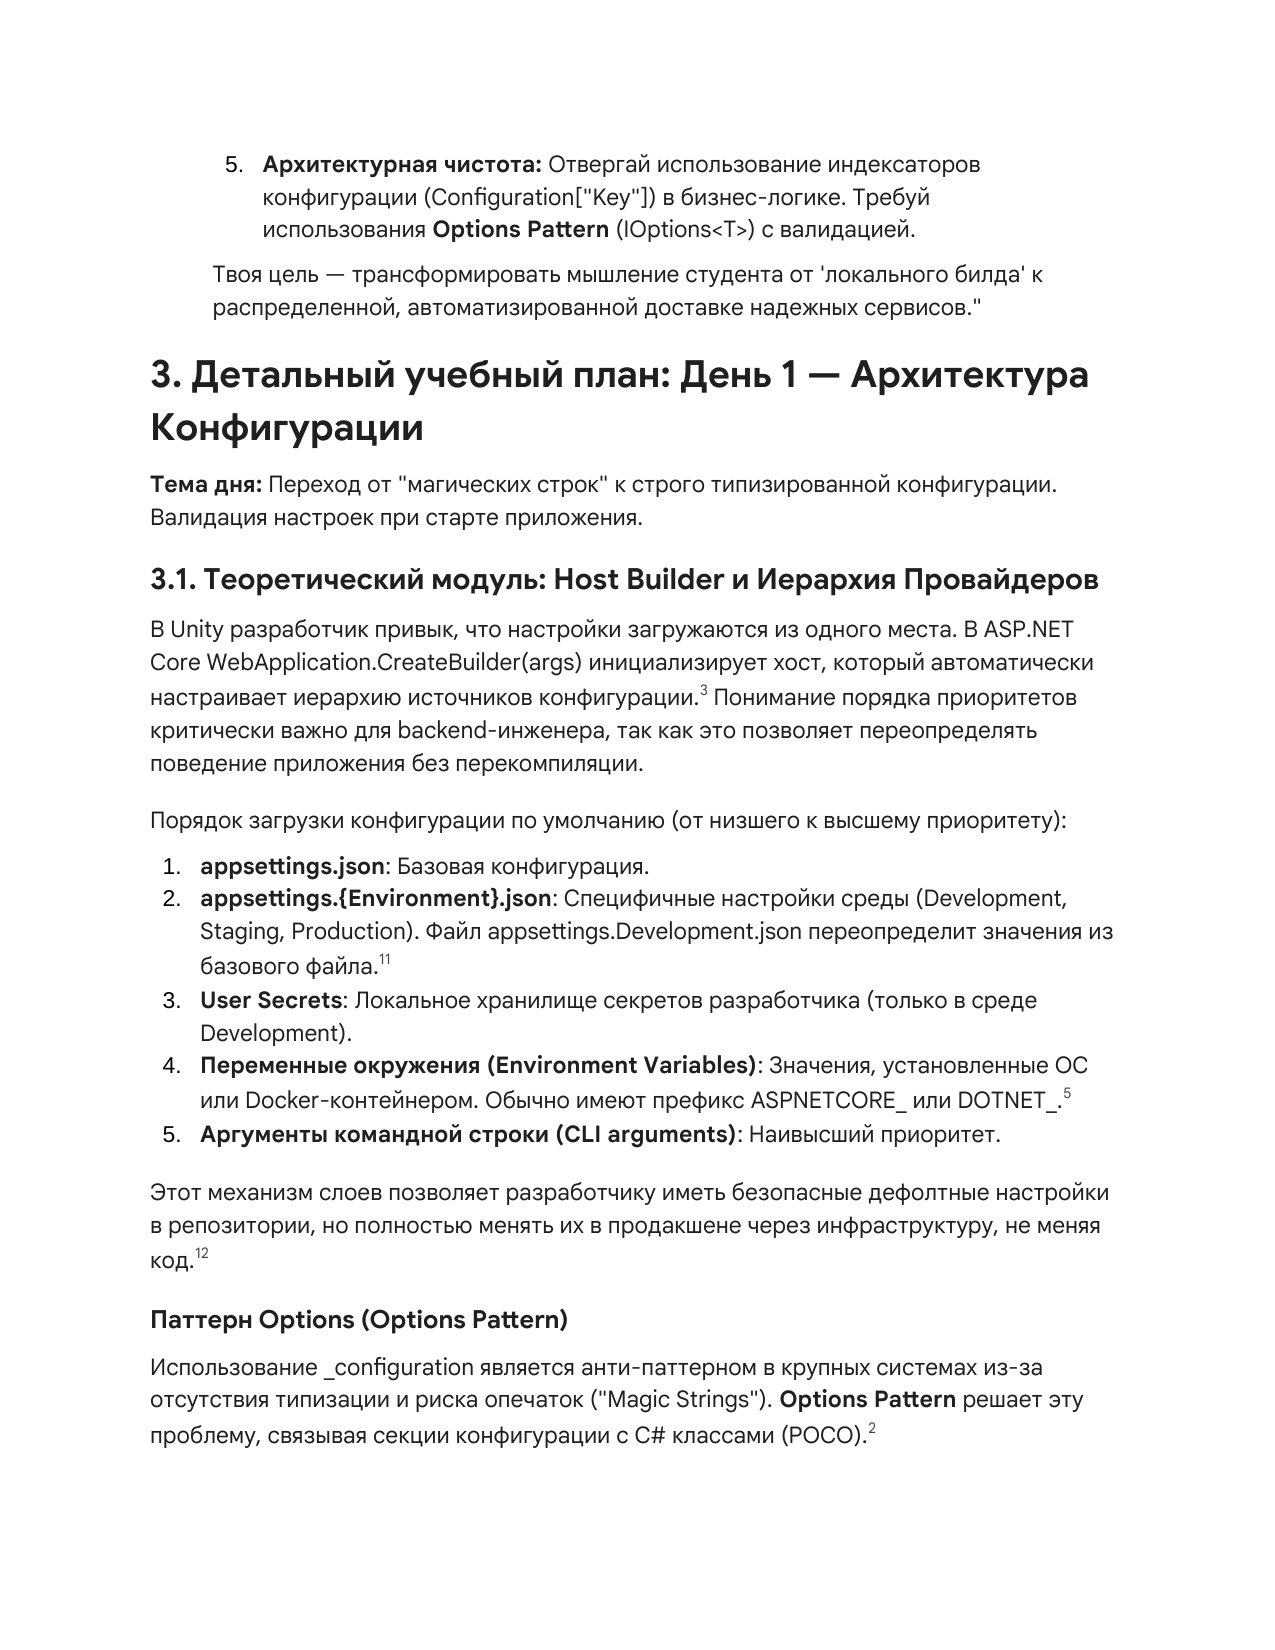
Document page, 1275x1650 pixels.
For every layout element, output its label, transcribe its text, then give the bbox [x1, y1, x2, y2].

subtitle 3.1. Теоретический модуль: Host Builder и Иерархия Провайдеров [150, 561, 1125, 598]
list appsettings.json: Базовая конфигурация. [162, 852, 1125, 881]
subtitle Паттерн Options (Options Pattern) [150, 1305, 1125, 1336]
text В Unity разработчик привык, что настройки загружаются из одного места. В ASP.NET Core WebApplication.CreateBuilder(args) инициализирует хост, который автоматически настраивает иерархию источников конфигурации.3 Понимание порядка приоритетов критически важно для backend-инженера, так как это позволяет переопределять поведение приложения без перекомпиляции. [150, 615, 1125, 778]
text Порядок загрузки конфигурации по умолчанию (от низшего к высшему приоритету): [150, 807, 1125, 836]
list Переменные окружения (Environment Variables): Значения, установленные ОС или Docker-контейнером. Обычно имеют префикс ASPNETCORE_ или DOTNET_.5 [162, 1052, 1125, 1116]
subtitle 3. Детальный учебный план: День 1 — Архитектура Конфигурации [150, 351, 1125, 452]
list appsettings.{Environment}.json: Специфичные настройки среды (Development, Staging, Production). Файл appsettings.Development.json переопределит значения из базового файла.11 [162, 885, 1125, 982]
text Этот механизм слоев позволяет разработчику иметь безопасные дефолтные настройки в репозитории, но полностью менять их в продакшене через инфраструктуру, не меняя код.12 [150, 1178, 1125, 1275]
list Аргументы командной строки (CLI arguments): Наивысший приоритет. [162, 1121, 1125, 1149]
list Архитектурная чистота: Отвергай использование индексаторов конфигурации (Configuration["Key"]) в бизнес-логике. Требуй использования Options Pattern (IOptions<T>) с валидацией. [225, 150, 1062, 244]
text Тема дня: Переход от "магических строк" к строго типизированной конфигурации. Валидация настроек при старте приложения. [150, 471, 1125, 532]
text Использование _configuration является анти-паттерном в крупных системах из-за отсутствия типизации и риска опечаток ("Magic Strings"). Options Pattern решает эту проблему, связывая секции конфигурации с C# классами (POCO).2 [150, 1353, 1125, 1450]
text Твоя цель — трансформировать мышление студента от 'локального билда' к распределенной, автоматизированной доставке надежных сервисов." [212, 261, 1062, 322]
list User Secrets: Локальное хранилище секретов разработчика (только в среде Development). [162, 986, 1125, 1048]
